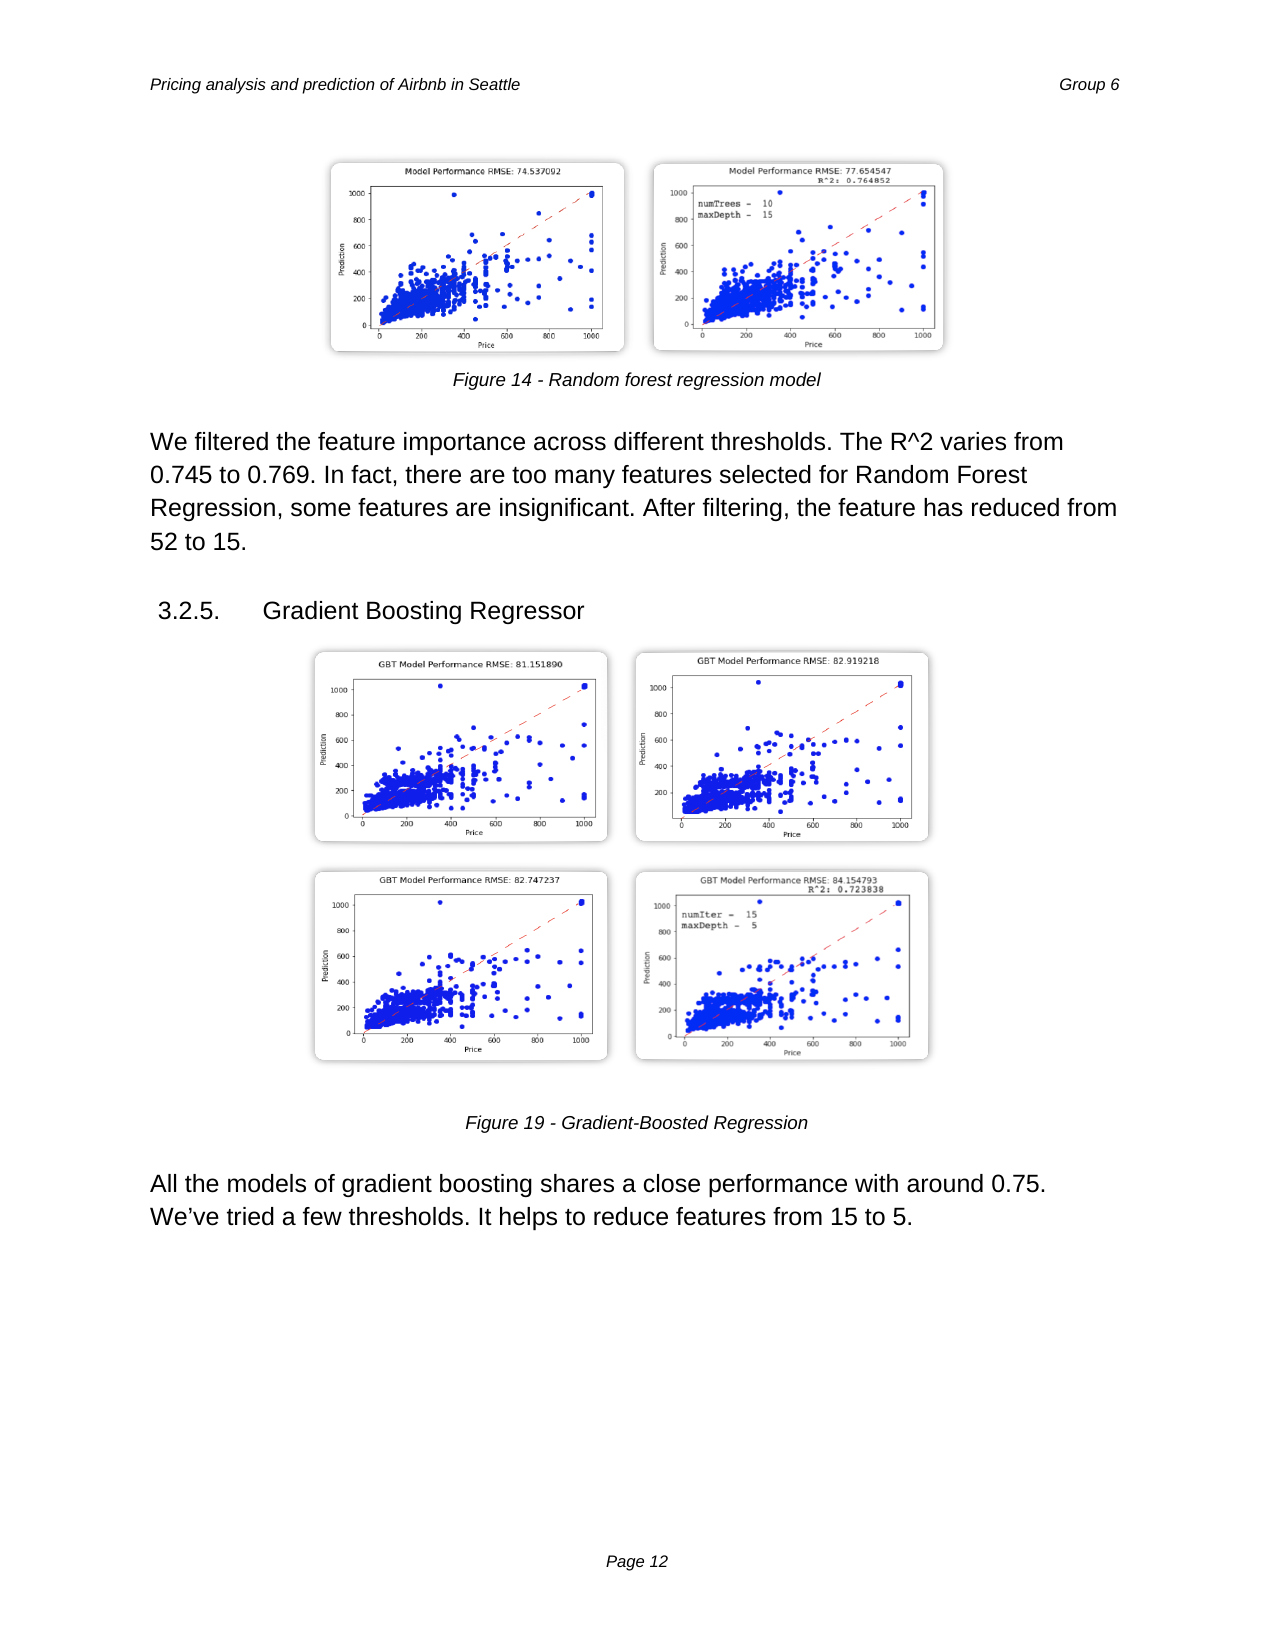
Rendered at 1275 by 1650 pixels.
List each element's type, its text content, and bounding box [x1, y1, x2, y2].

subtitle Gradient Boosting Regressor [220, 596, 1125, 625]
picture [316, 150, 959, 365]
text Figure 19 - Gradient-Boosted Regression [708, 1111, 1125, 1133]
text All the models of gradient boosting shares a close performance with around 0.75. [150, 1169, 1125, 1198]
text We’ve tried a few thresholds. It helps to reduce features from 15 to 5. [150, 1202, 1125, 1231]
text Figure 14 - Random forest regression model [150, 369, 1125, 391]
text Figure 19 - Gradient-Boosted Regression [150, 1111, 561, 1133]
text We filtered the feature importance across different thresholds. The R^2 varies from 0.745 to 0.769. In fact, there are too many features selected for Random Forest Regression, some features are insignificant. After filtering, the feature has reduced from 52 to 15. [150, 427, 1125, 557]
picture [300, 639, 943, 854]
picture [300, 858, 943, 1073]
